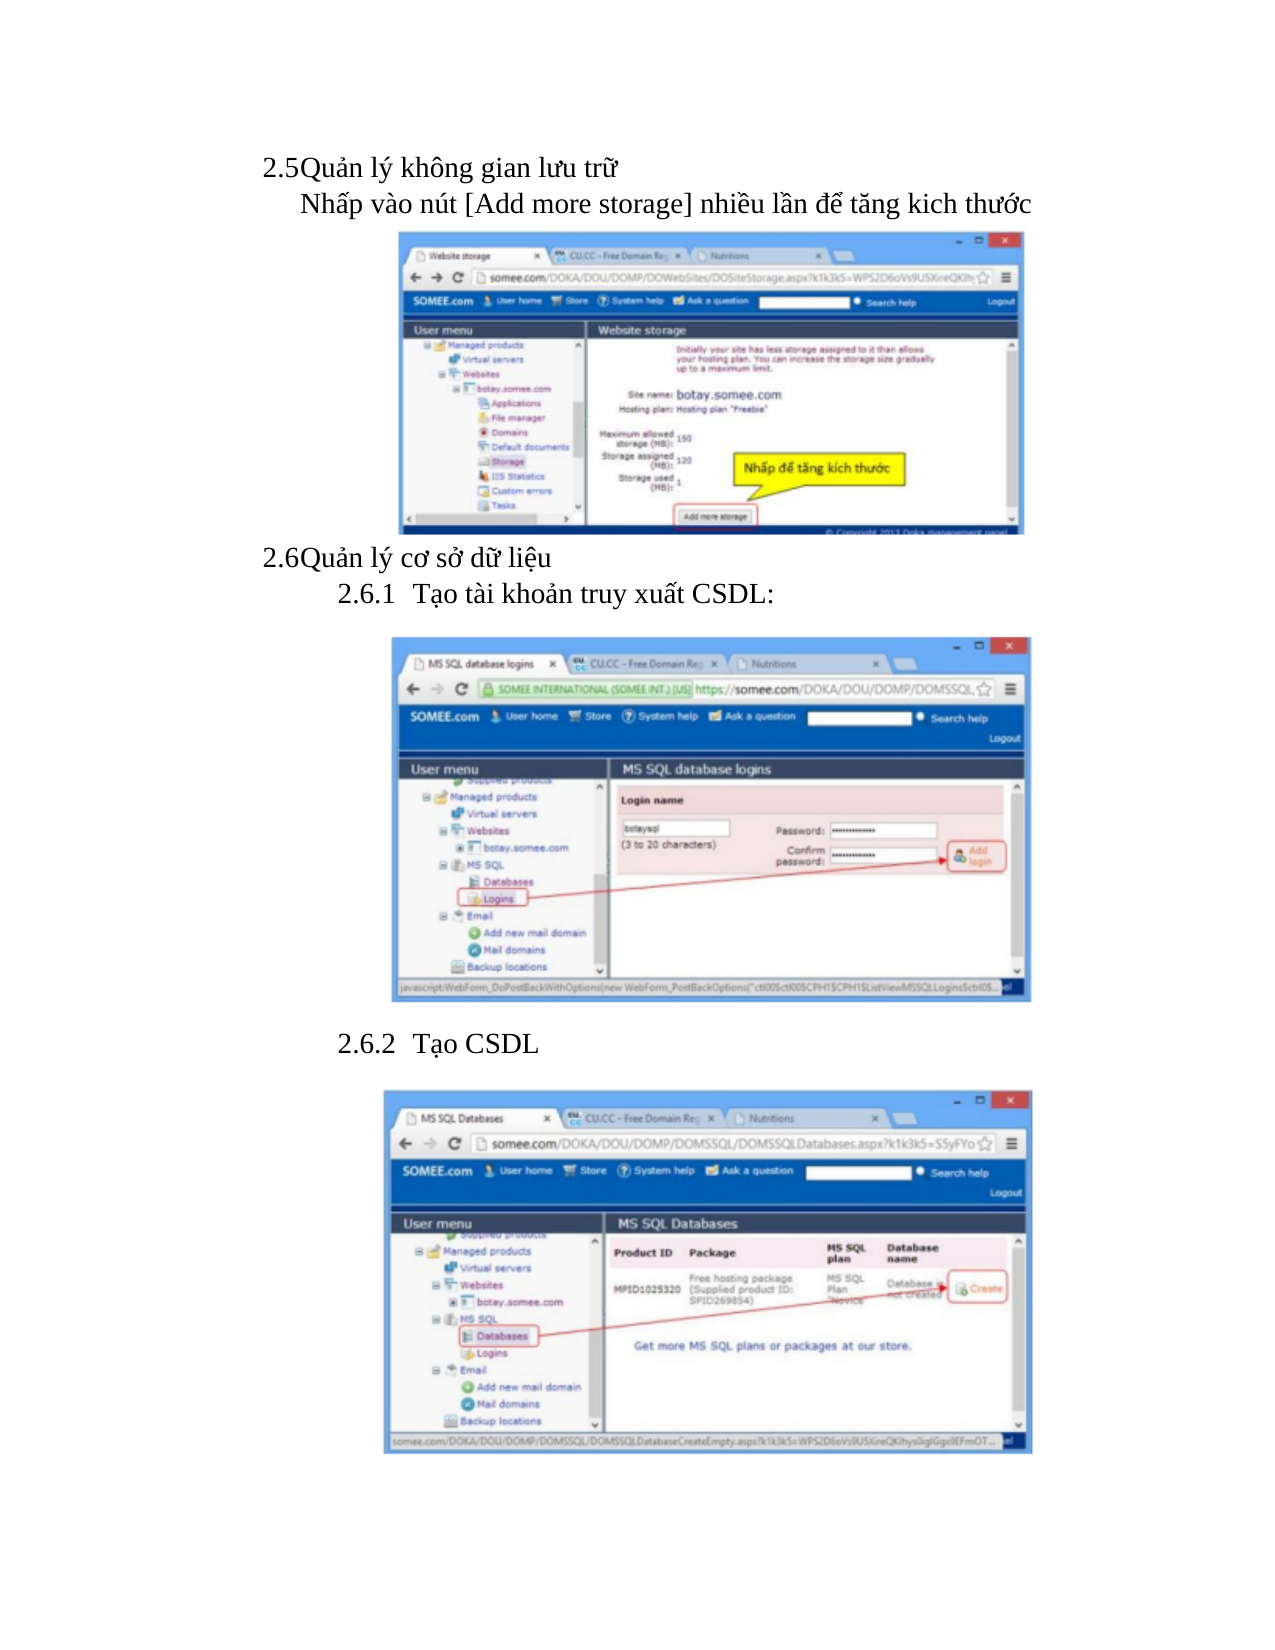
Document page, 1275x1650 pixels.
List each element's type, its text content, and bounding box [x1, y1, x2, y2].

list Tạo CSDL [337, 1026, 1125, 1060]
picture [391, 222, 1034, 538]
picture [381, 629, 1040, 1007]
list Tạo tài khoản truy xuất CSDL: [337, 576, 1125, 610]
list Quản lý không gian lưu trữ [262, 150, 1125, 183]
picture [373, 1079, 1039, 1462]
list Quản lý cơ sở dữ liệu [262, 540, 1125, 574]
list Nhấp vào nút [Add more storage] nhiều lần để tăng kich thước [300, 186, 1125, 220]
